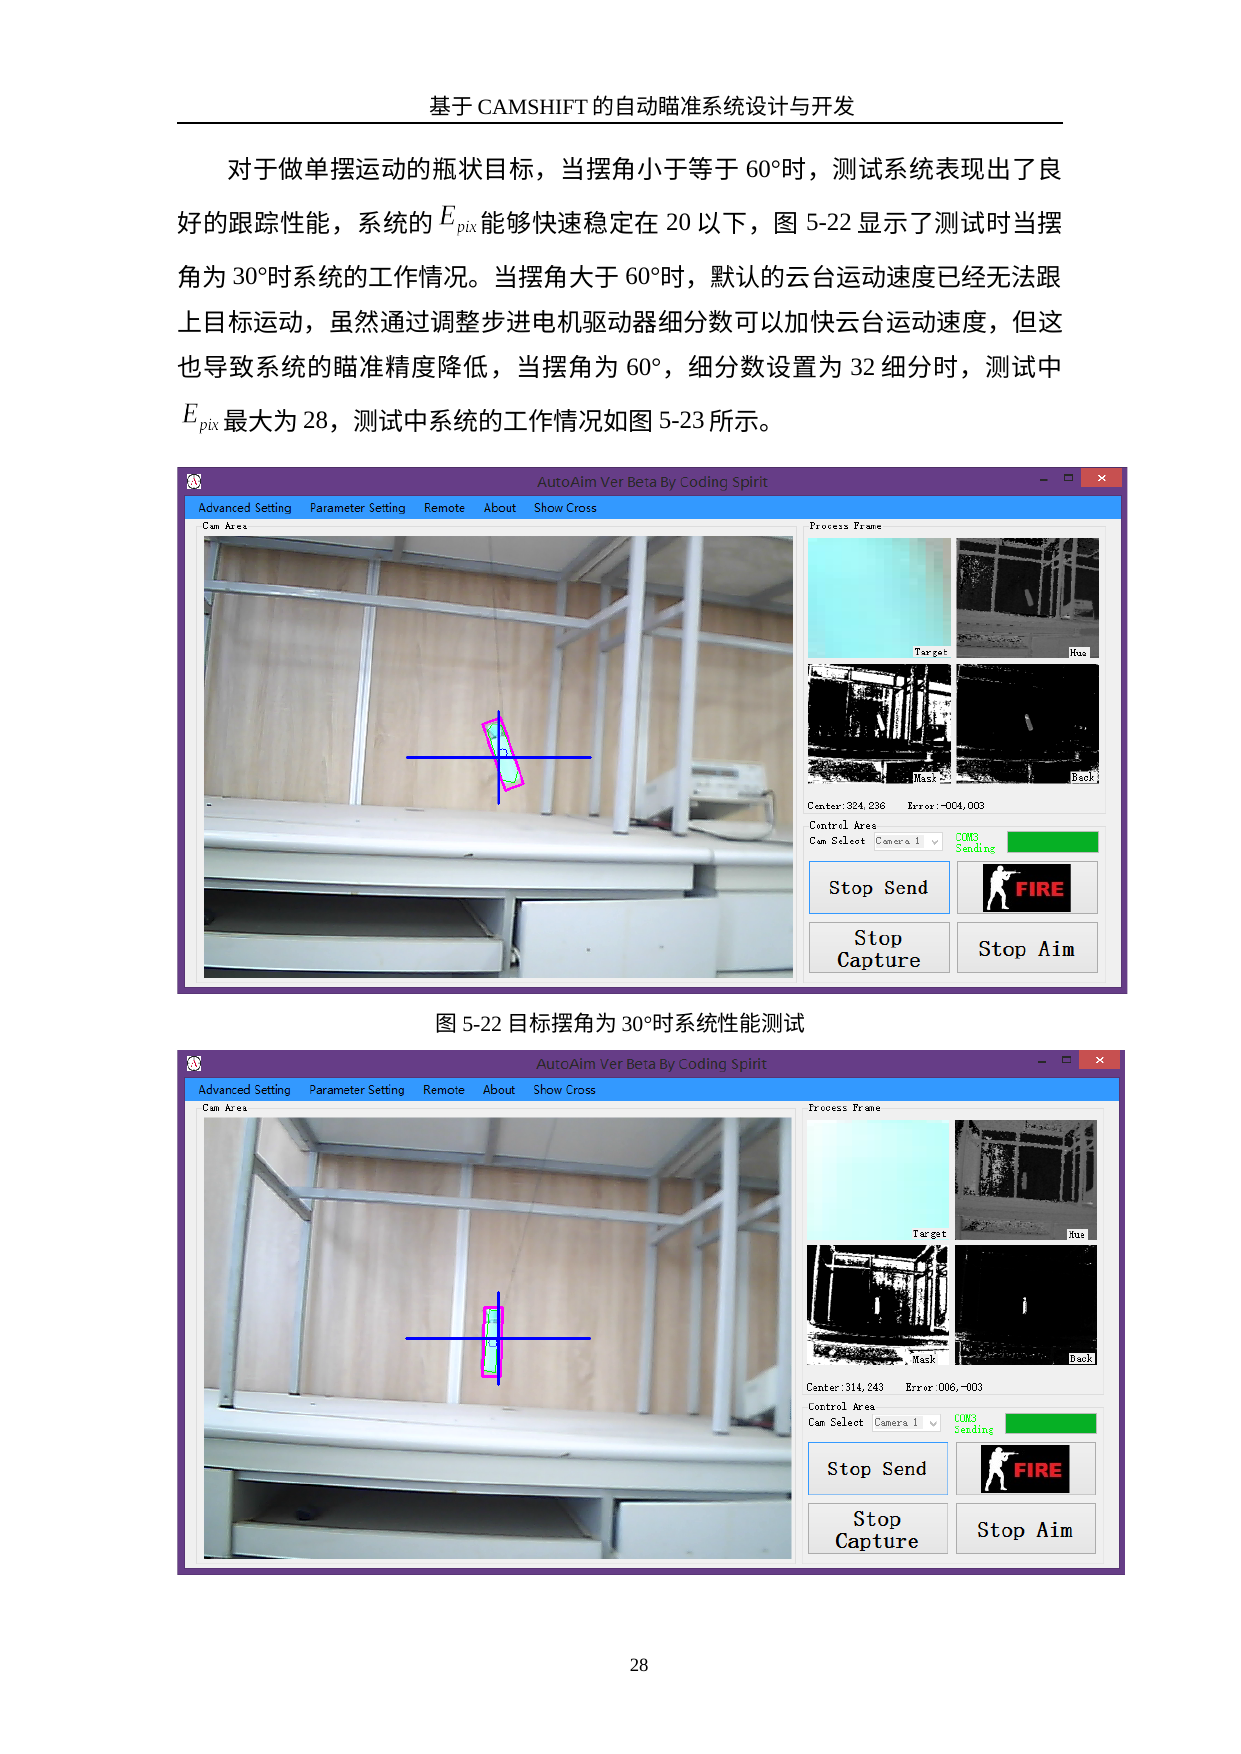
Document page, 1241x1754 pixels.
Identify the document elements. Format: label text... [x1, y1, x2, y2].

picture [177, 467, 1128, 994]
picture [177, 1050, 1125, 1575]
